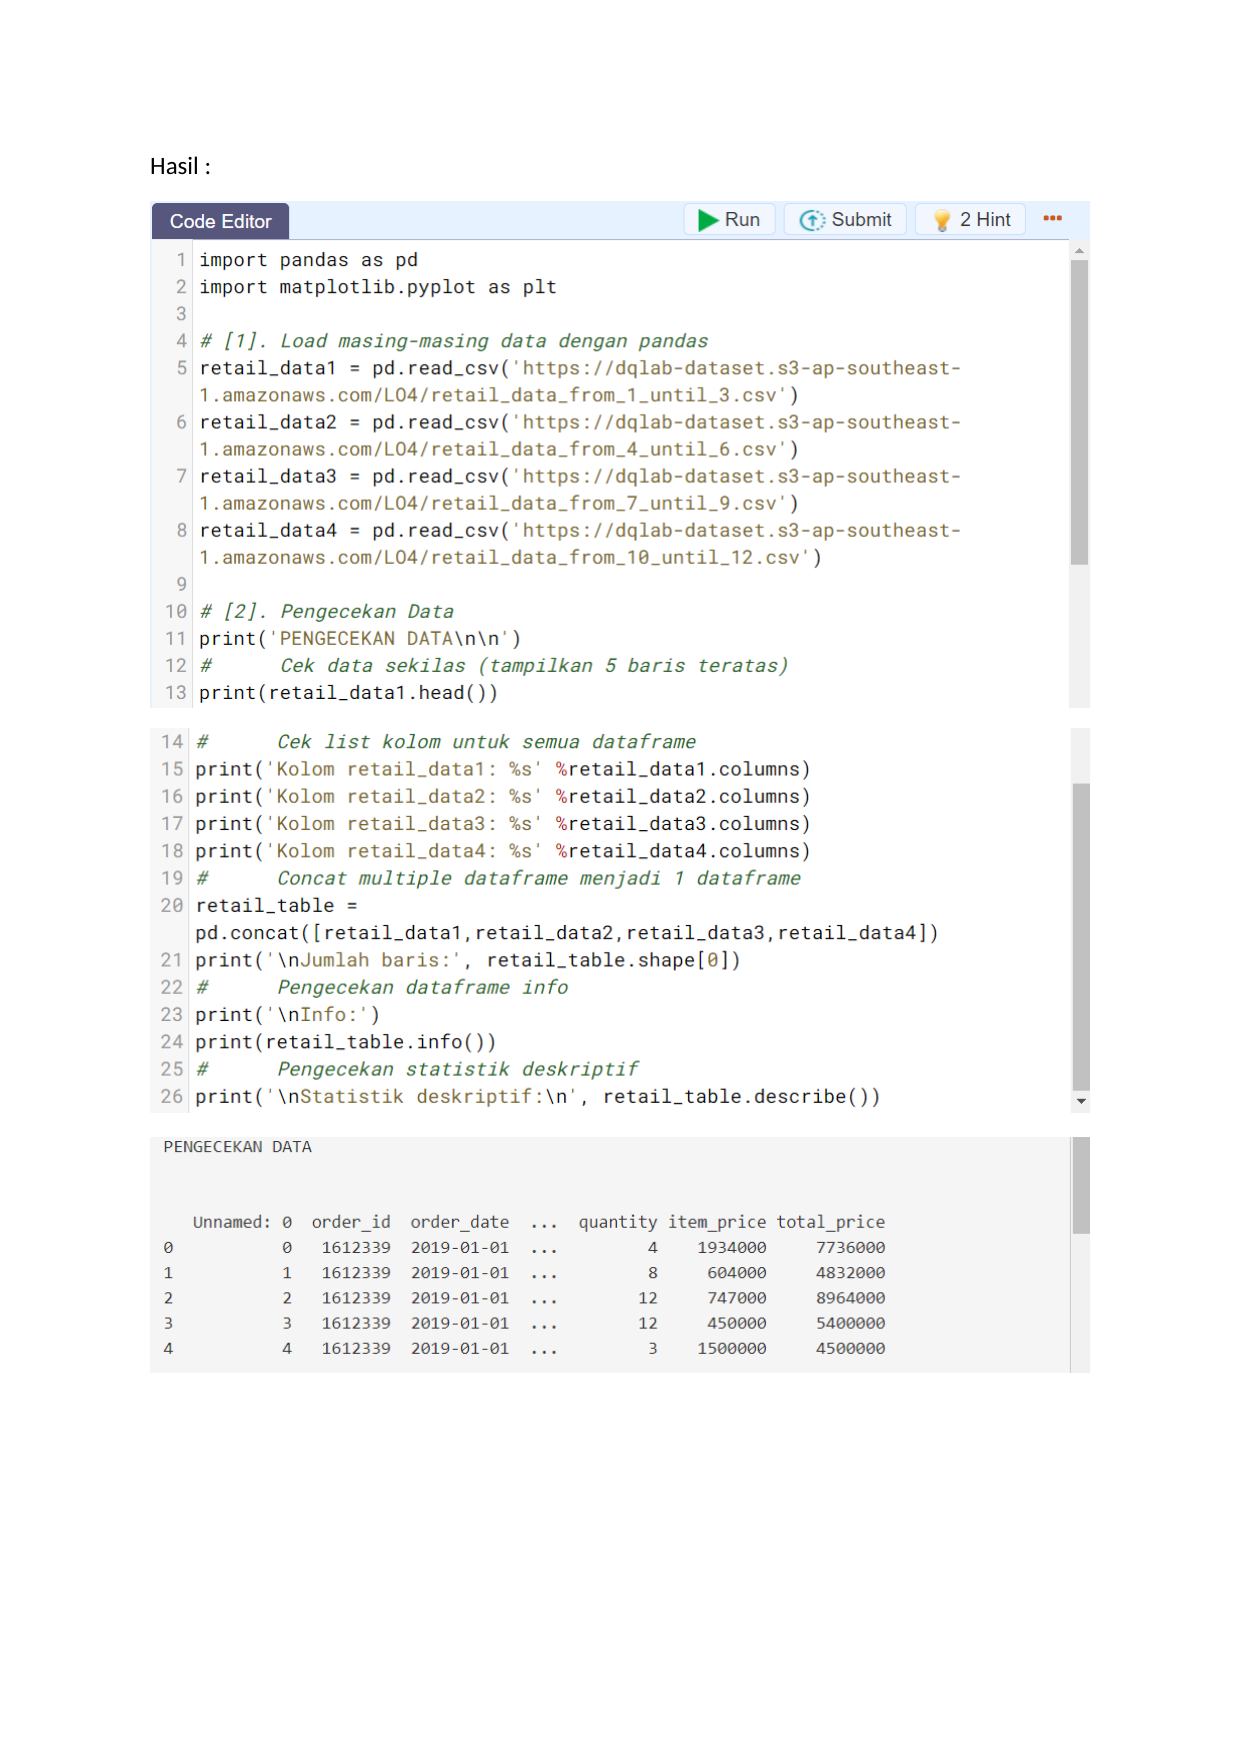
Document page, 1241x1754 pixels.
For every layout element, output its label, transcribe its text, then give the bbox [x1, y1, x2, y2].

picture [150, 201, 1091, 708]
text Hasil : [150, 150, 1090, 181]
picture [150, 728, 1091, 1117]
picture [150, 1137, 1091, 1373]
